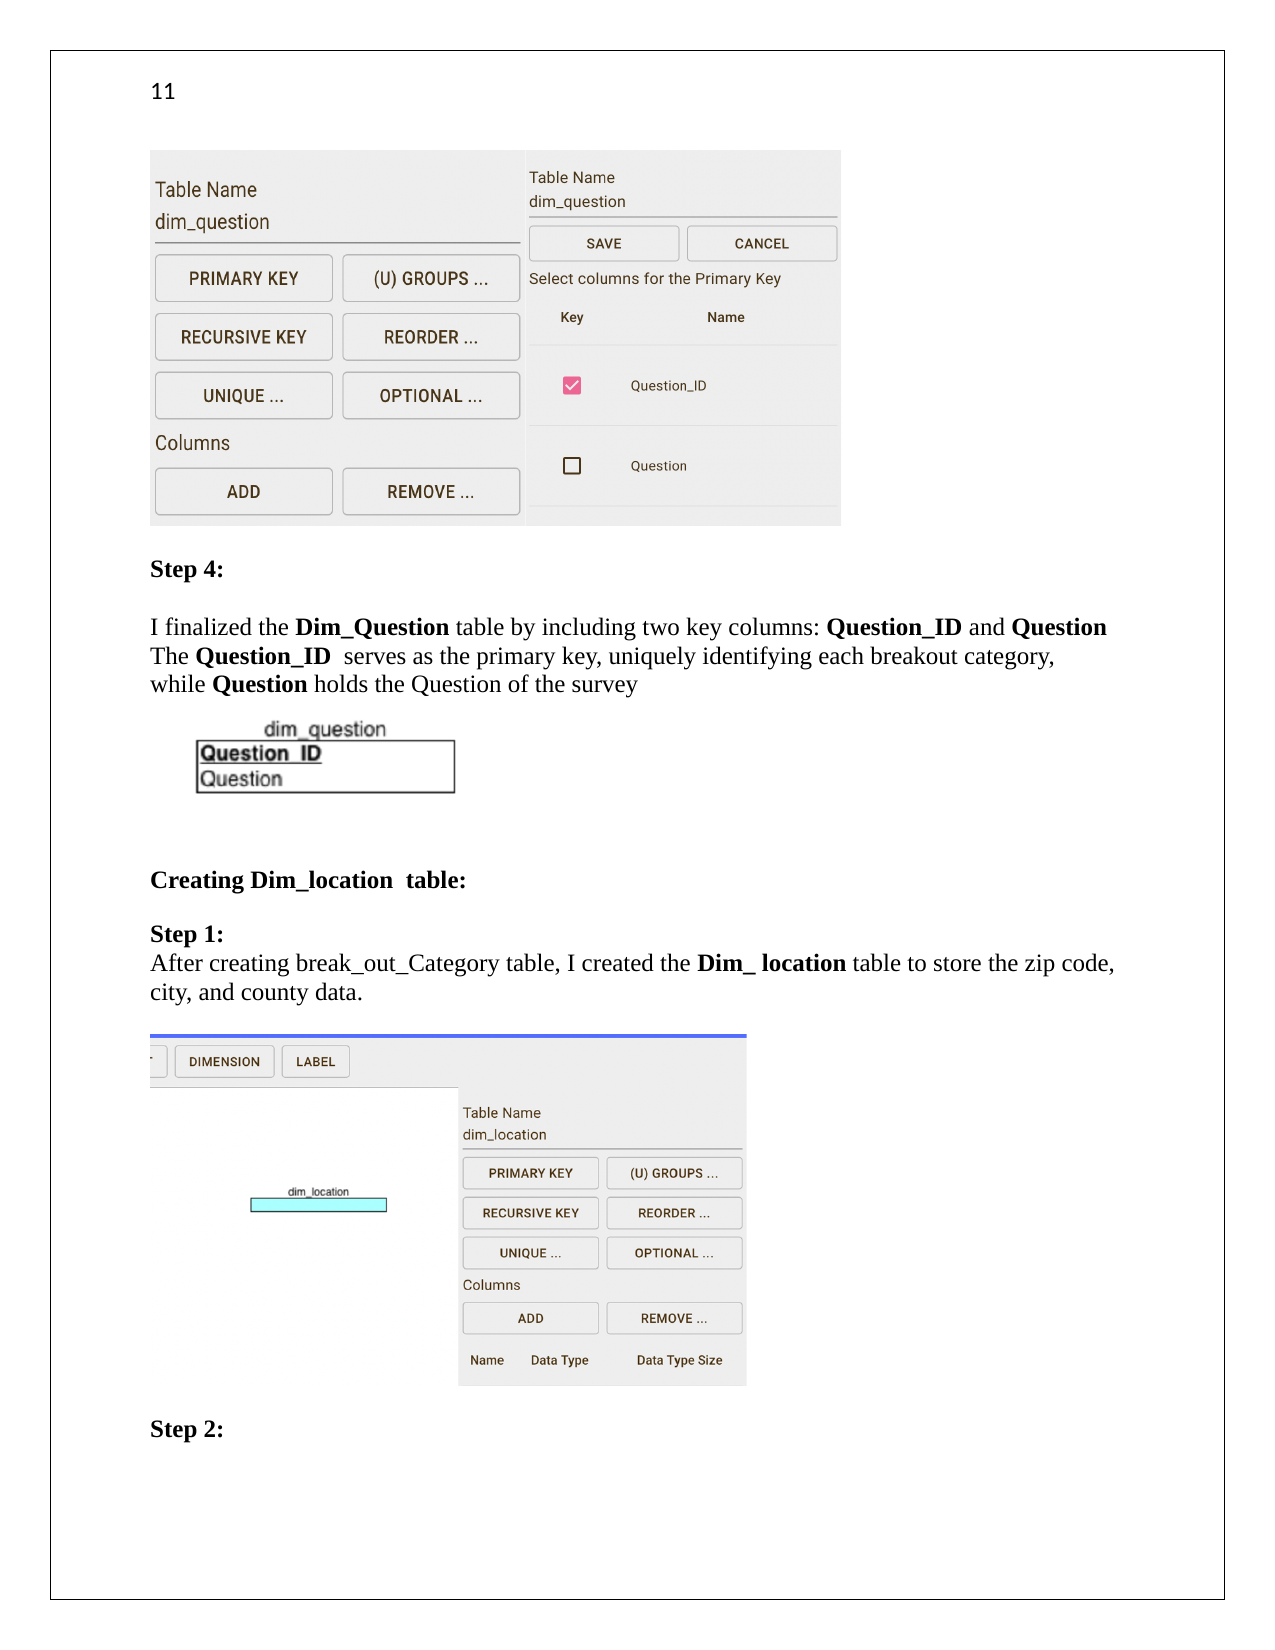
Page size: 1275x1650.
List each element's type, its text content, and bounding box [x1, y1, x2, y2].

text Creating Dim_location table: [150, 865, 1125, 894]
text Step 2: [150, 1414, 1125, 1443]
text After creating break_out_Category table, I created the Dim_ location table to store the zip code, city, and county data. [150, 948, 1125, 1005]
picture [150, 698, 538, 837]
text Step 4: [150, 554, 1125, 583]
picture [150, 150, 842, 526]
text I finalized the Dim_Question table by including two key columns: Question_ID and Question The Question_ID serves as the primary key, uniquely identifying each breakout category, while Question holds the Question of the survey [150, 612, 1125, 698]
text Step 1: [150, 919, 1125, 948]
picture [150, 1034, 747, 1386]
